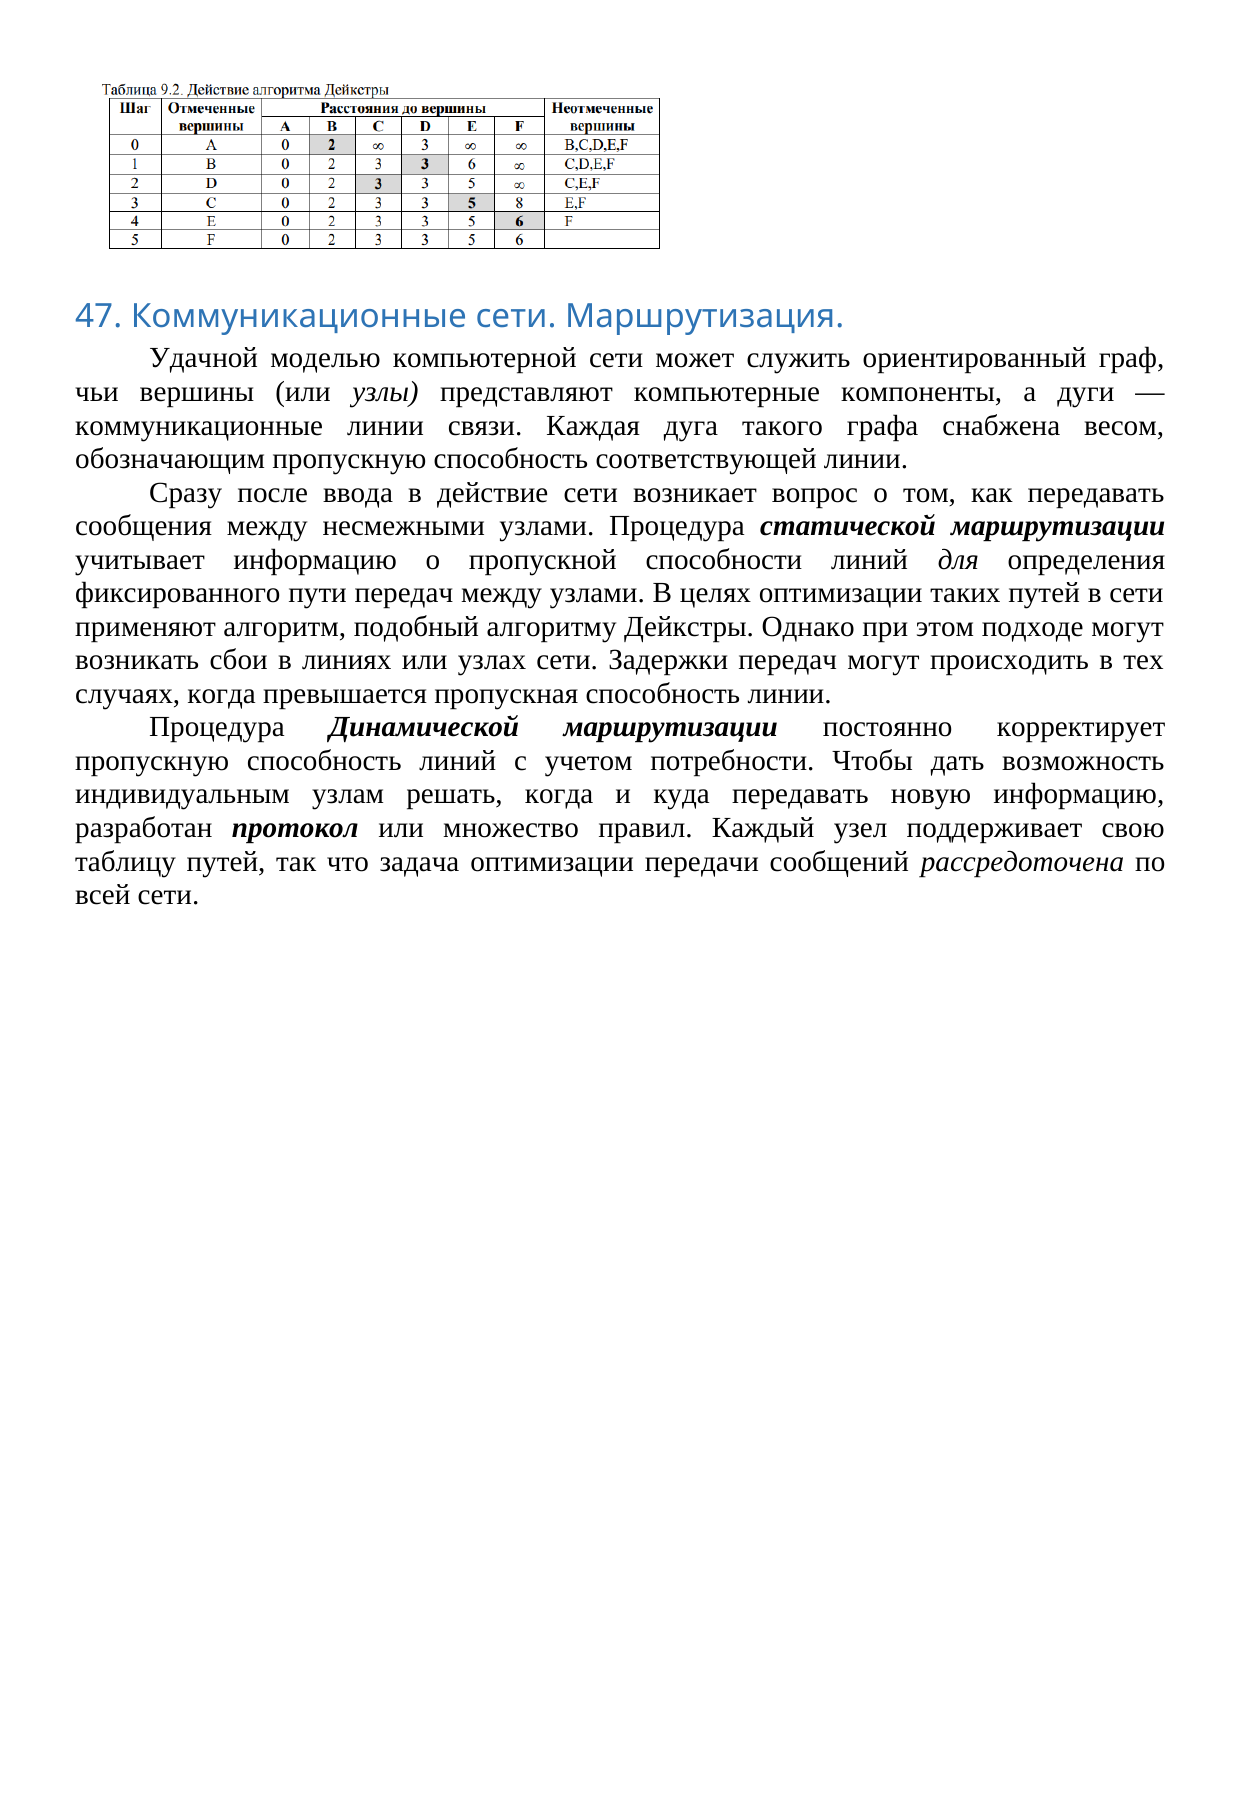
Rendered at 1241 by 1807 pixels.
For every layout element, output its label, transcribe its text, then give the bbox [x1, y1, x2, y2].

subtitle 47. Коммуникационные сети. Маршрутизация. [75, 292, 1165, 337]
text Удачной моделью компьютерной сети может служить ориентированный граф, чьи вершины (или узлы) представляют компьютерные компоненты, а дуги — коммуникационные линии связи. Каждая дуга такого графа снабжена весом, обозначающим пропускную способность соответствующей линии. [75, 341, 1165, 475]
text Процедура Динамической маршрутизации постоянно корректирует пропускную способность линий с учетом потребности. Чтобы дать возможность индивидуальным узлам решать, когда и куда передавать новую информацию, разработан протокол или множество правил. Каждый узел поддерживает свою таблицу путей, так что задача оптимизации передачи сообщений рассредоточена по всей сети. [75, 709, 1165, 911]
picture [75, 75, 686, 267]
text Сразу после ввода в действие сети возникает вопрос о том, как передавать сообщения между несмежными узлами. Процедура статической маршрутизации учитывает информацию о пропускной способности линий для определения фиксированного пути передач между узлами. В целях оптимизации таких путей в сети применяют алгоритм, подобный алгоритму Дейкстры. Однако при этом подходе могут возникать сбои в линиях или узлах сети. Задержки передач могут происходить в тех случаях, когда превышается пропускная способность линии. [75, 475, 1165, 709]
